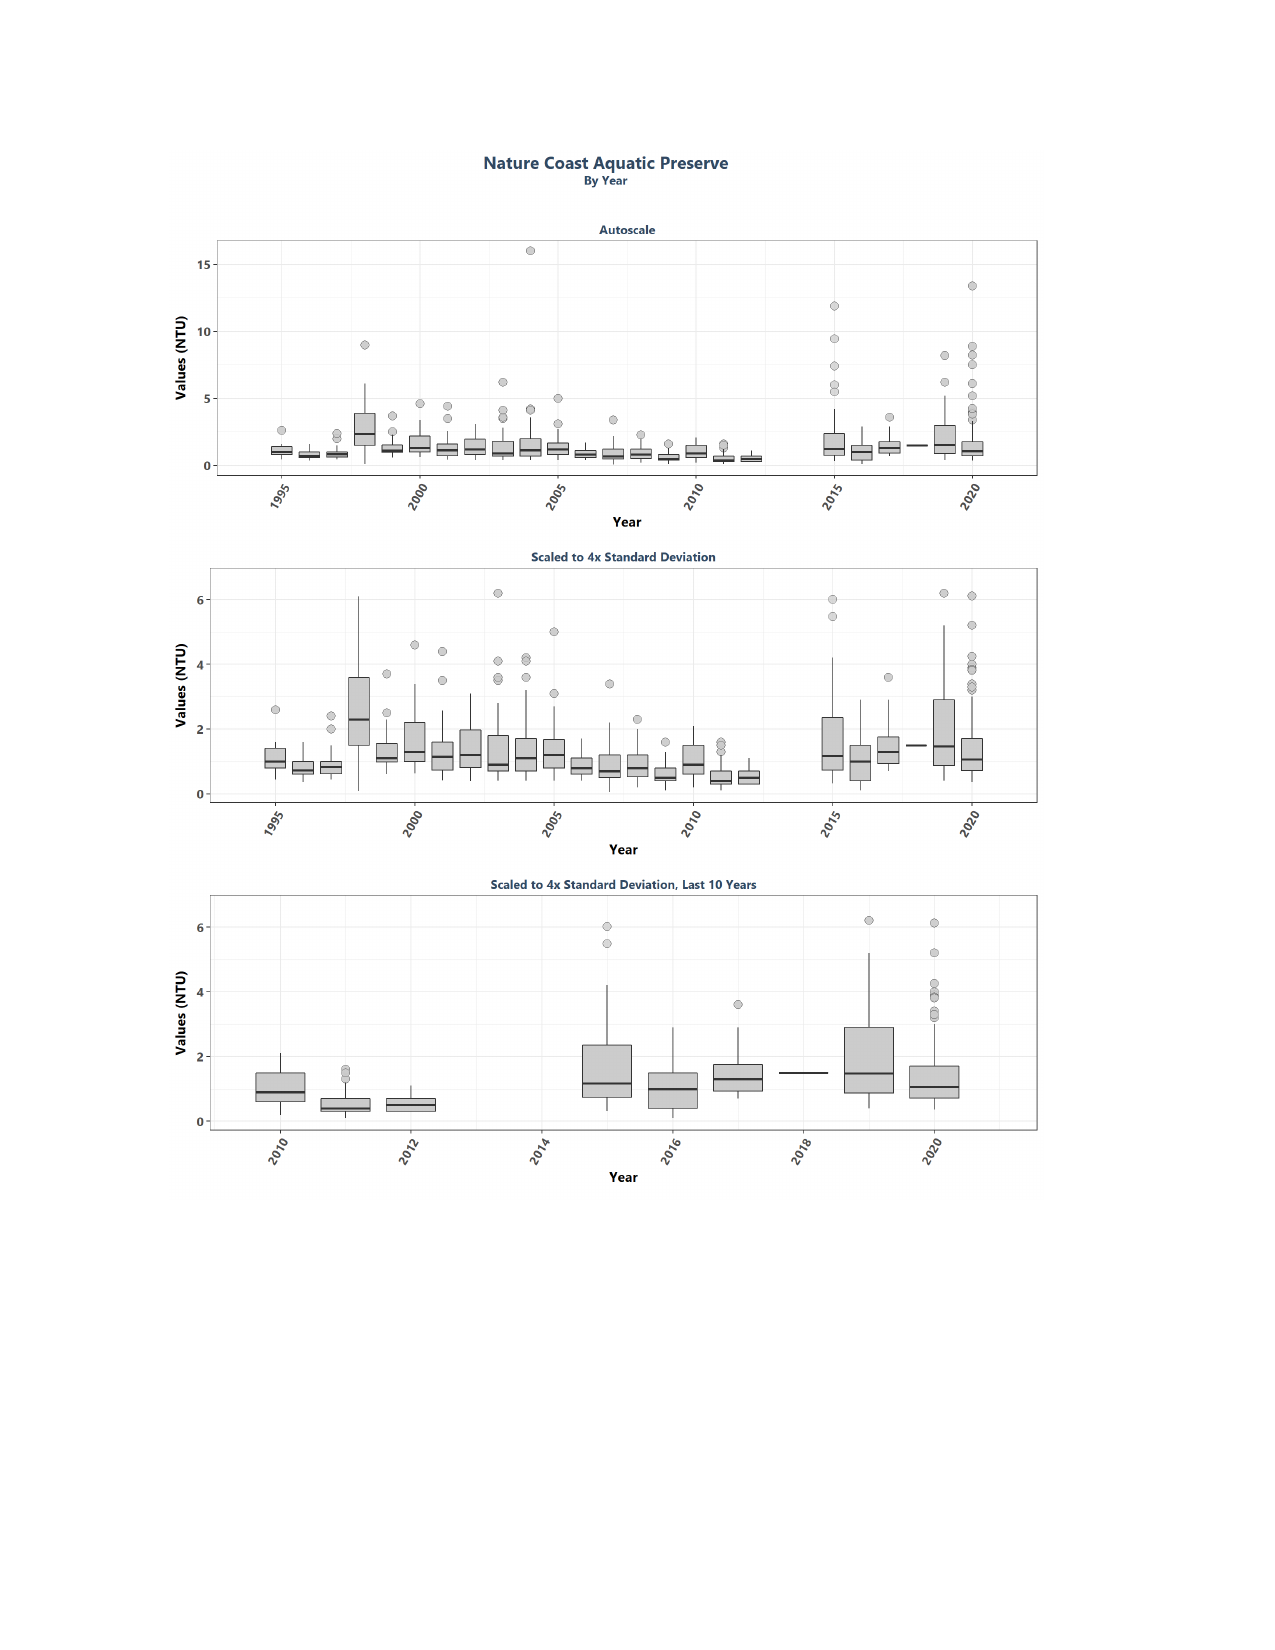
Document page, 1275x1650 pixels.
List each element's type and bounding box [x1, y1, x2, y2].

picture [168, 150, 1044, 1200]
